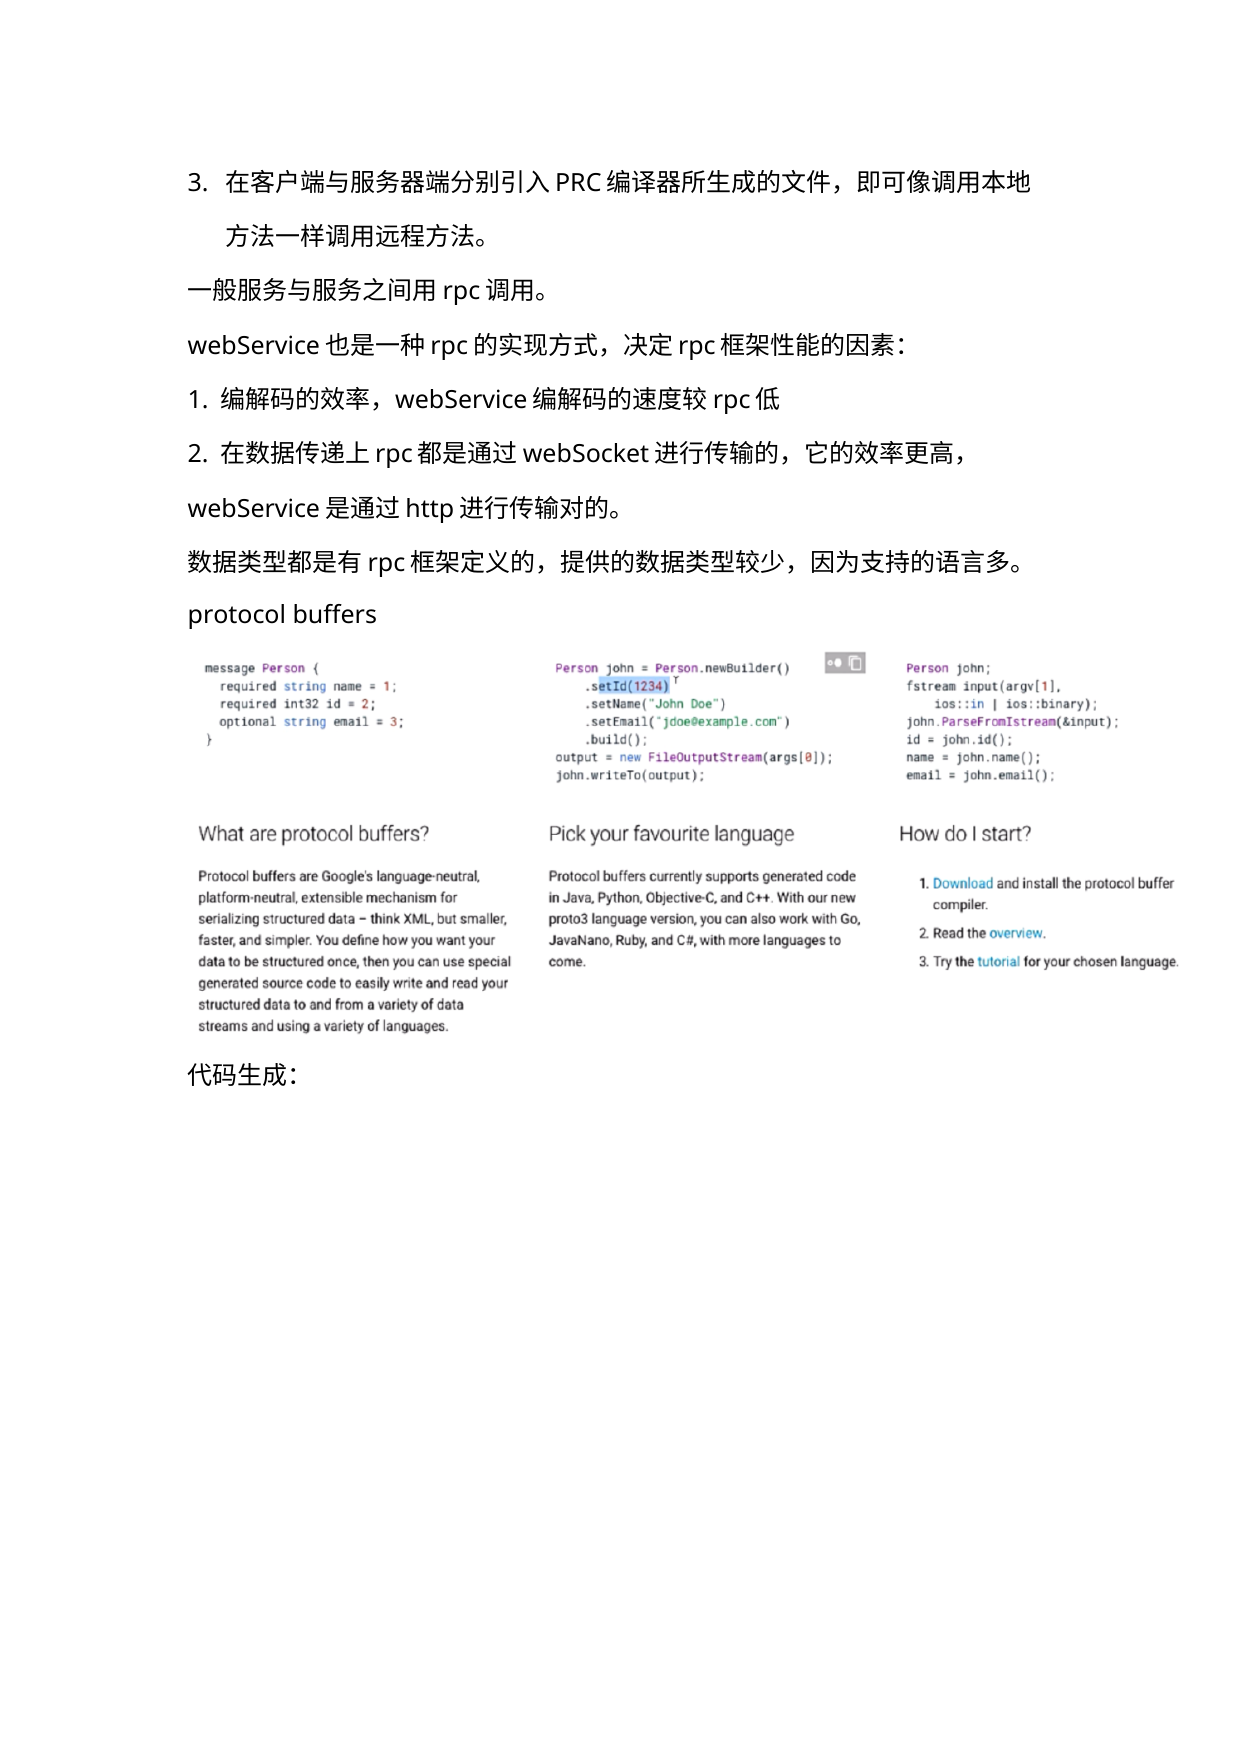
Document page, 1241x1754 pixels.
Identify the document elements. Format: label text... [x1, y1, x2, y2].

text 数据类型都是有rpc框架定义的，提供的数据类型较少，因为支持的语言多。 [187, 543, 1053, 579]
list 在数据传递上rpc都是通过webSocket进行传输的，它的效率更高，webService是通过http进行传输对的。 [187, 434, 1053, 524]
picture [187, 648, 1179, 1041]
text 一般服务与服务之间用rpc调用。 [187, 271, 1053, 307]
text 代码生成： [187, 1056, 1053, 1092]
text webService也是一种rpc的实现方式，决定rpc框架性能的因素： [187, 325, 1053, 361]
list 在客户端与服务器端分别引入PRC编译器所生成的文件，即可像调用本地方法一样调用远程方法。 [187, 162, 1053, 253]
list 编解码的效率，webService编解码的速度较rpc低 [187, 379, 1053, 416]
text protocol buffers [187, 597, 1053, 631]
